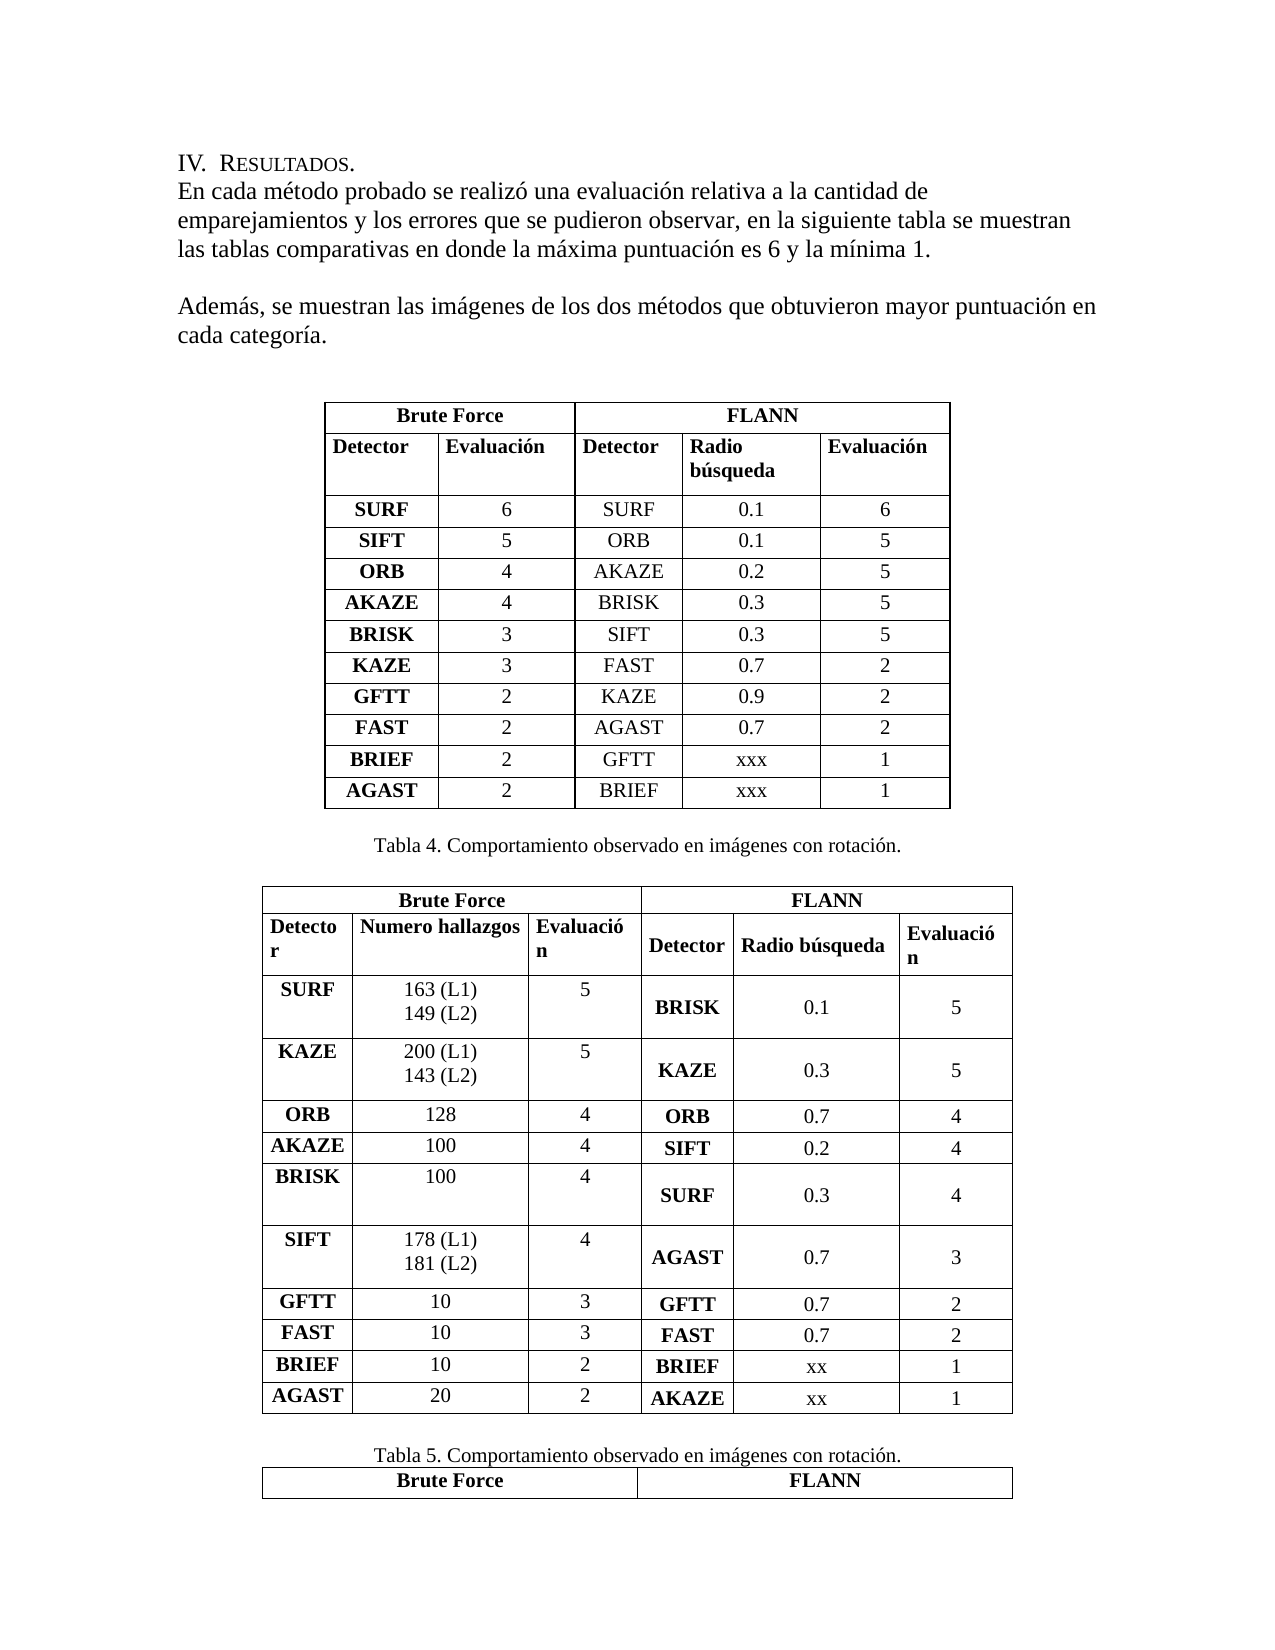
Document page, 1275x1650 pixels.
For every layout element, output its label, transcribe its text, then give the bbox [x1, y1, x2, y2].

table_cell BRISK [263, 1164, 352, 1225]
table_cell 4 [900, 1101, 1012, 1132]
table_cell 4 [439, 559, 574, 589]
table_cell 3 [529, 1289, 641, 1319]
table_cell GFTT [642, 1289, 733, 1319]
table_cell FAST [263, 1320, 352, 1350]
table_cell 1 [821, 778, 949, 808]
table_cell 0.7 [734, 1226, 899, 1288]
table_cell 2 [821, 715, 949, 745]
table_cell SIFT [642, 1133, 733, 1163]
table_cell 128 [353, 1101, 528, 1132]
table_cell 6 [821, 496, 949, 527]
table_cell 0.9 [683, 684, 820, 714]
table_header Brute Force [263, 1468, 637, 1498]
table_cell Radio búsqueda [734, 914, 899, 975]
table_cell 4 [529, 1101, 641, 1132]
text En cada método probado se realizó una evaluación relativa a la cantidad de emparejamientos y los errores que se pudieron observar, en la siguiente tabla se muestran las tablas comparativas en donde la máxima puntuación es 6 y la mínima 1. [177, 176, 1098, 263]
table_cell Detector [326, 434, 438, 495]
table_cell AGAST [642, 1226, 733, 1288]
text Además, se muestran las imágenes de los dos métodos que obtuvieron mayor puntuación en cada categoría. [177, 291, 1098, 349]
table_cell AGAST [326, 778, 438, 808]
table_cell 0.1 [683, 496, 820, 527]
table_cell FAST [326, 715, 438, 745]
table_cell SIFT [576, 621, 682, 652]
table_cell GFTT [576, 746, 682, 777]
table_cell 3 [439, 621, 574, 652]
table_cell Evaluación [821, 434, 949, 495]
table_cell Evaluación [900, 914, 1012, 975]
table_cell 0.1 [683, 528, 820, 558]
table_cell AKAZE [576, 559, 682, 589]
table_cell 3 [529, 1320, 641, 1350]
table_cell SURF [642, 1164, 733, 1225]
table_cell xx [734, 1383, 899, 1413]
table_cell 1 [821, 746, 949, 777]
table_cell BRIEF [326, 746, 438, 777]
table_cell xx [734, 1351, 899, 1382]
table_cell xxx [683, 778, 820, 808]
text Tabla 5. Comportamiento observado en imágenes con rotación. [177, 1443, 1098, 1467]
table_cell Detector [576, 434, 682, 495]
table_cell 5 [821, 590, 949, 620]
table_cell BRIEF [263, 1351, 352, 1382]
table_cell 100 [353, 1164, 528, 1225]
table_cell 3 [439, 653, 574, 683]
table_cell 0.2 [683, 559, 820, 589]
table_cell BRIEF [576, 778, 682, 808]
table_cell 3 [900, 1226, 1012, 1288]
table_cell Detector [642, 914, 733, 975]
table_cell 10 [353, 1289, 528, 1319]
table_cell BRISK [642, 976, 733, 1038]
table_cell 5 [529, 976, 641, 1038]
table_cell 0.7 [734, 1101, 899, 1132]
table_cell ORB [263, 1101, 352, 1132]
table_cell 2 [529, 1383, 641, 1413]
table_cell 163 (L1) 149 (L2) [353, 976, 528, 1038]
table_cell 2 [529, 1351, 641, 1382]
table_cell 0.3 [734, 1039, 899, 1100]
table_cell KAZE [576, 684, 682, 714]
table_cell ORB [642, 1101, 733, 1132]
table_cell 5 [821, 559, 949, 589]
table_cell 2 [439, 746, 574, 777]
table_cell SURF [326, 496, 438, 527]
table_cell SIFT [263, 1226, 352, 1288]
table_cell 2 [900, 1289, 1012, 1319]
subtitle Resultados. [177, 148, 1098, 176]
table_cell 10 [353, 1320, 528, 1350]
table_cell 6 [439, 496, 574, 527]
table_cell KAZE [326, 653, 438, 683]
table_cell 4 [900, 1133, 1012, 1163]
table_cell 200 (L1) 143 (L2) [353, 1039, 528, 1100]
table_cell Numero hallazgos [353, 914, 528, 975]
table_cell 2 [821, 684, 949, 714]
table_cell KAZE [263, 1039, 352, 1100]
table_cell 4 [439, 590, 574, 620]
table_cell AKAZE [326, 590, 438, 620]
table_header Brute Force [326, 403, 574, 433]
table_cell Detector [263, 914, 352, 975]
table_cell 0.1 [734, 976, 899, 1038]
table_cell 10 [353, 1351, 528, 1382]
table_cell SURF [576, 496, 682, 527]
table_cell AGAST [576, 715, 682, 745]
table_cell BRIEF [642, 1351, 733, 1382]
table_cell FAST [576, 653, 682, 683]
table_cell xxx [683, 746, 820, 777]
table_cell Radio búsqueda [683, 434, 820, 495]
table_cell AKAZE [642, 1383, 733, 1413]
table_cell 2 [439, 778, 574, 808]
table_cell BRISK [326, 621, 438, 652]
table_cell GFTT [326, 684, 438, 714]
table_header FLANN [642, 887, 1012, 913]
table_cell 100 [353, 1133, 528, 1163]
table_cell ORB [326, 559, 438, 589]
table_cell 1 [900, 1383, 1012, 1413]
table_cell 5 [900, 1039, 1012, 1100]
table_cell 5 [439, 528, 574, 558]
table_cell 0.3 [683, 621, 820, 652]
table_cell 1 [900, 1351, 1012, 1382]
table_cell 5 [821, 528, 949, 558]
table_cell FAST [642, 1320, 733, 1350]
table_cell 2 [439, 684, 574, 714]
table_cell 5 [529, 1039, 641, 1100]
table_cell 2 [439, 715, 574, 745]
table_cell 2 [821, 653, 949, 683]
table_header FLANN [638, 1468, 1012, 1498]
table_cell 0.7 [734, 1289, 899, 1319]
table_cell 5 [900, 976, 1012, 1038]
table_cell 0.3 [683, 590, 820, 620]
table_cell GFTT [263, 1289, 352, 1319]
table_cell 0.2 [734, 1133, 899, 1163]
table_cell 0.7 [734, 1320, 899, 1350]
table_cell 4 [529, 1226, 641, 1288]
table_cell 20 [353, 1383, 528, 1413]
table_cell Evaluación [439, 434, 574, 495]
table_cell 4 [900, 1164, 1012, 1225]
table_cell 0.7 [683, 653, 820, 683]
table_cell BRISK [576, 590, 682, 620]
table_cell 5 [821, 621, 949, 652]
table_cell 178 (L1) 181 (L2) [353, 1226, 528, 1288]
table_cell KAZE [642, 1039, 733, 1100]
table_cell 0.7 [683, 715, 820, 745]
table_cell 4 [529, 1164, 641, 1225]
text Tabla 4. Comportamiento observado en imágenes con rotación. [177, 833, 1098, 857]
table_cell 2 [900, 1320, 1012, 1350]
table_cell SURF [263, 976, 352, 1038]
table_header FLANN [576, 403, 949, 433]
table_header Brute Force [263, 887, 641, 913]
table_cell AKAZE [263, 1133, 352, 1163]
table_cell ORB [576, 528, 682, 558]
table_cell AGAST [263, 1383, 352, 1413]
table_cell 0.3 [734, 1164, 899, 1225]
table_cell 4 [529, 1133, 641, 1163]
table_cell SIFT [326, 528, 438, 558]
table_cell Evaluación [529, 914, 641, 975]
